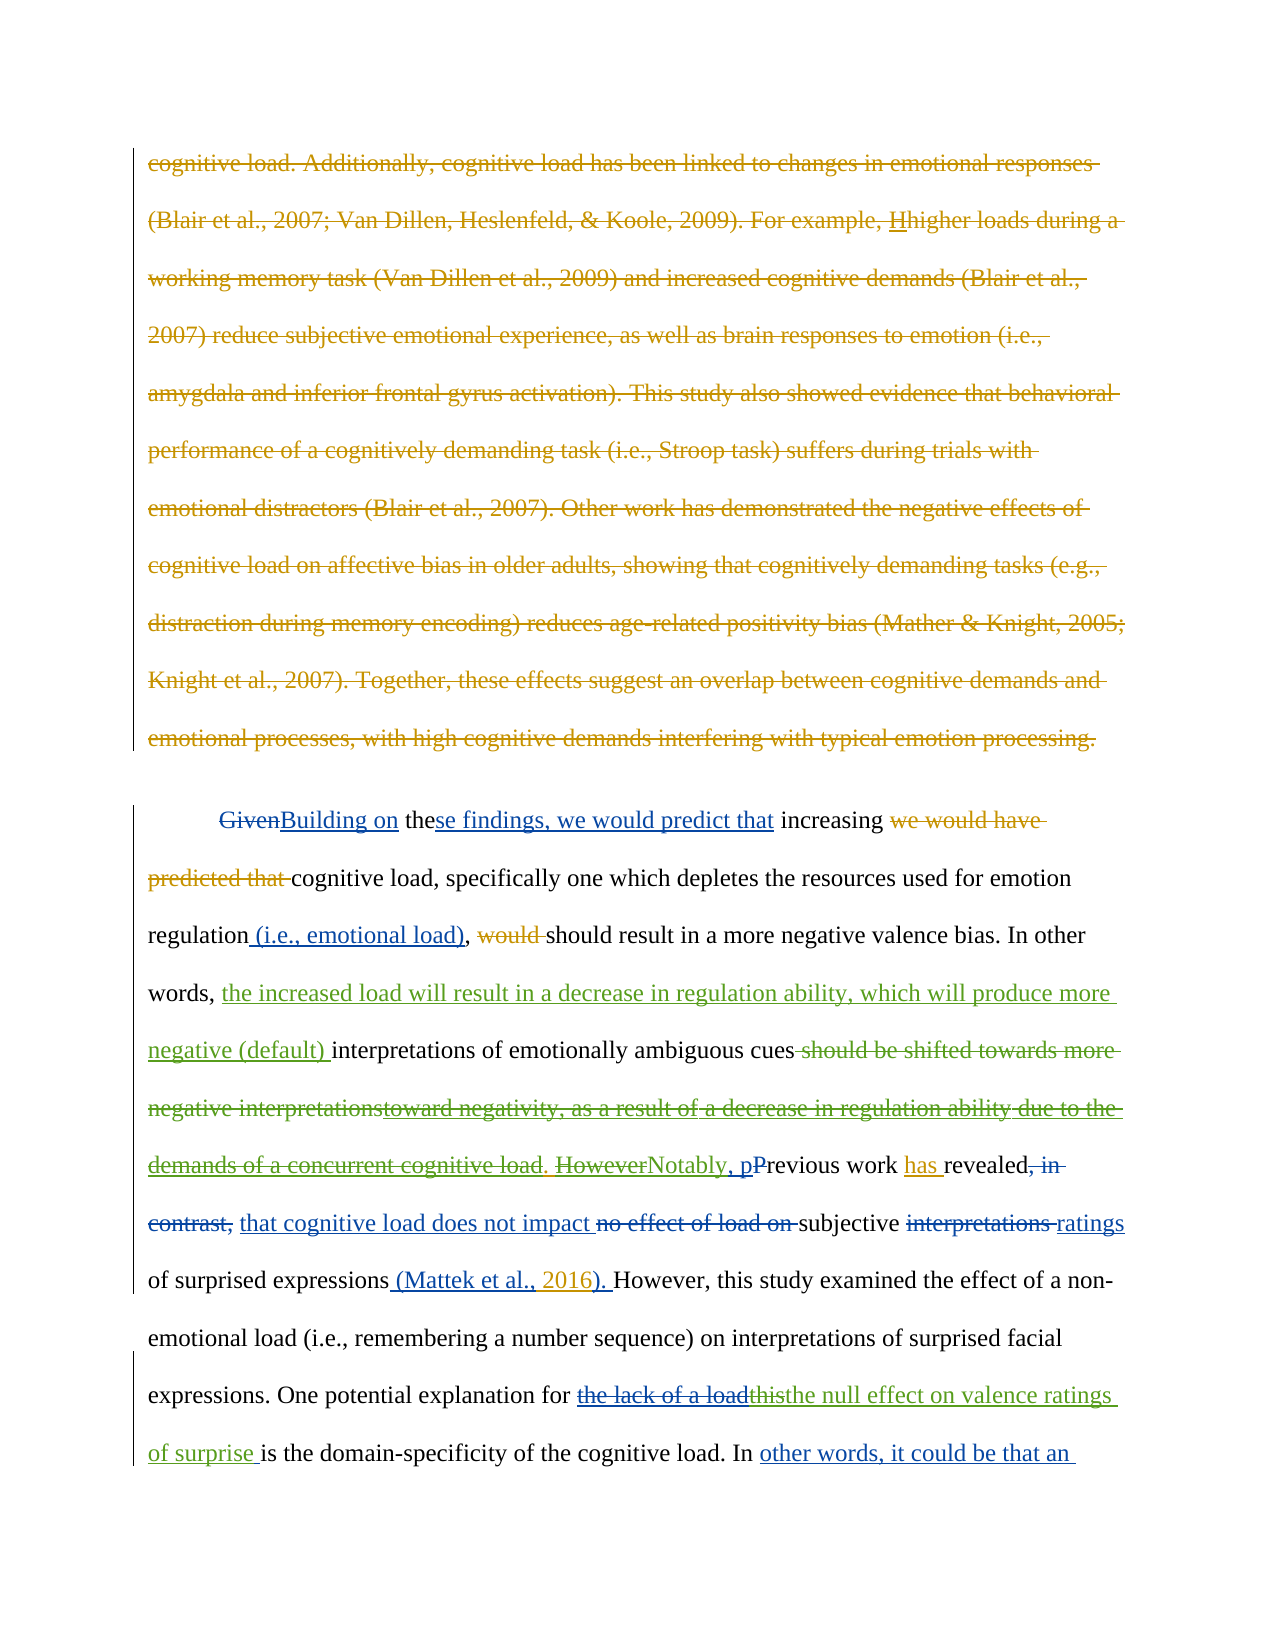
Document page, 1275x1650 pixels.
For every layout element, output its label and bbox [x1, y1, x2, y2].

text [148, 805, 1127, 1466]
